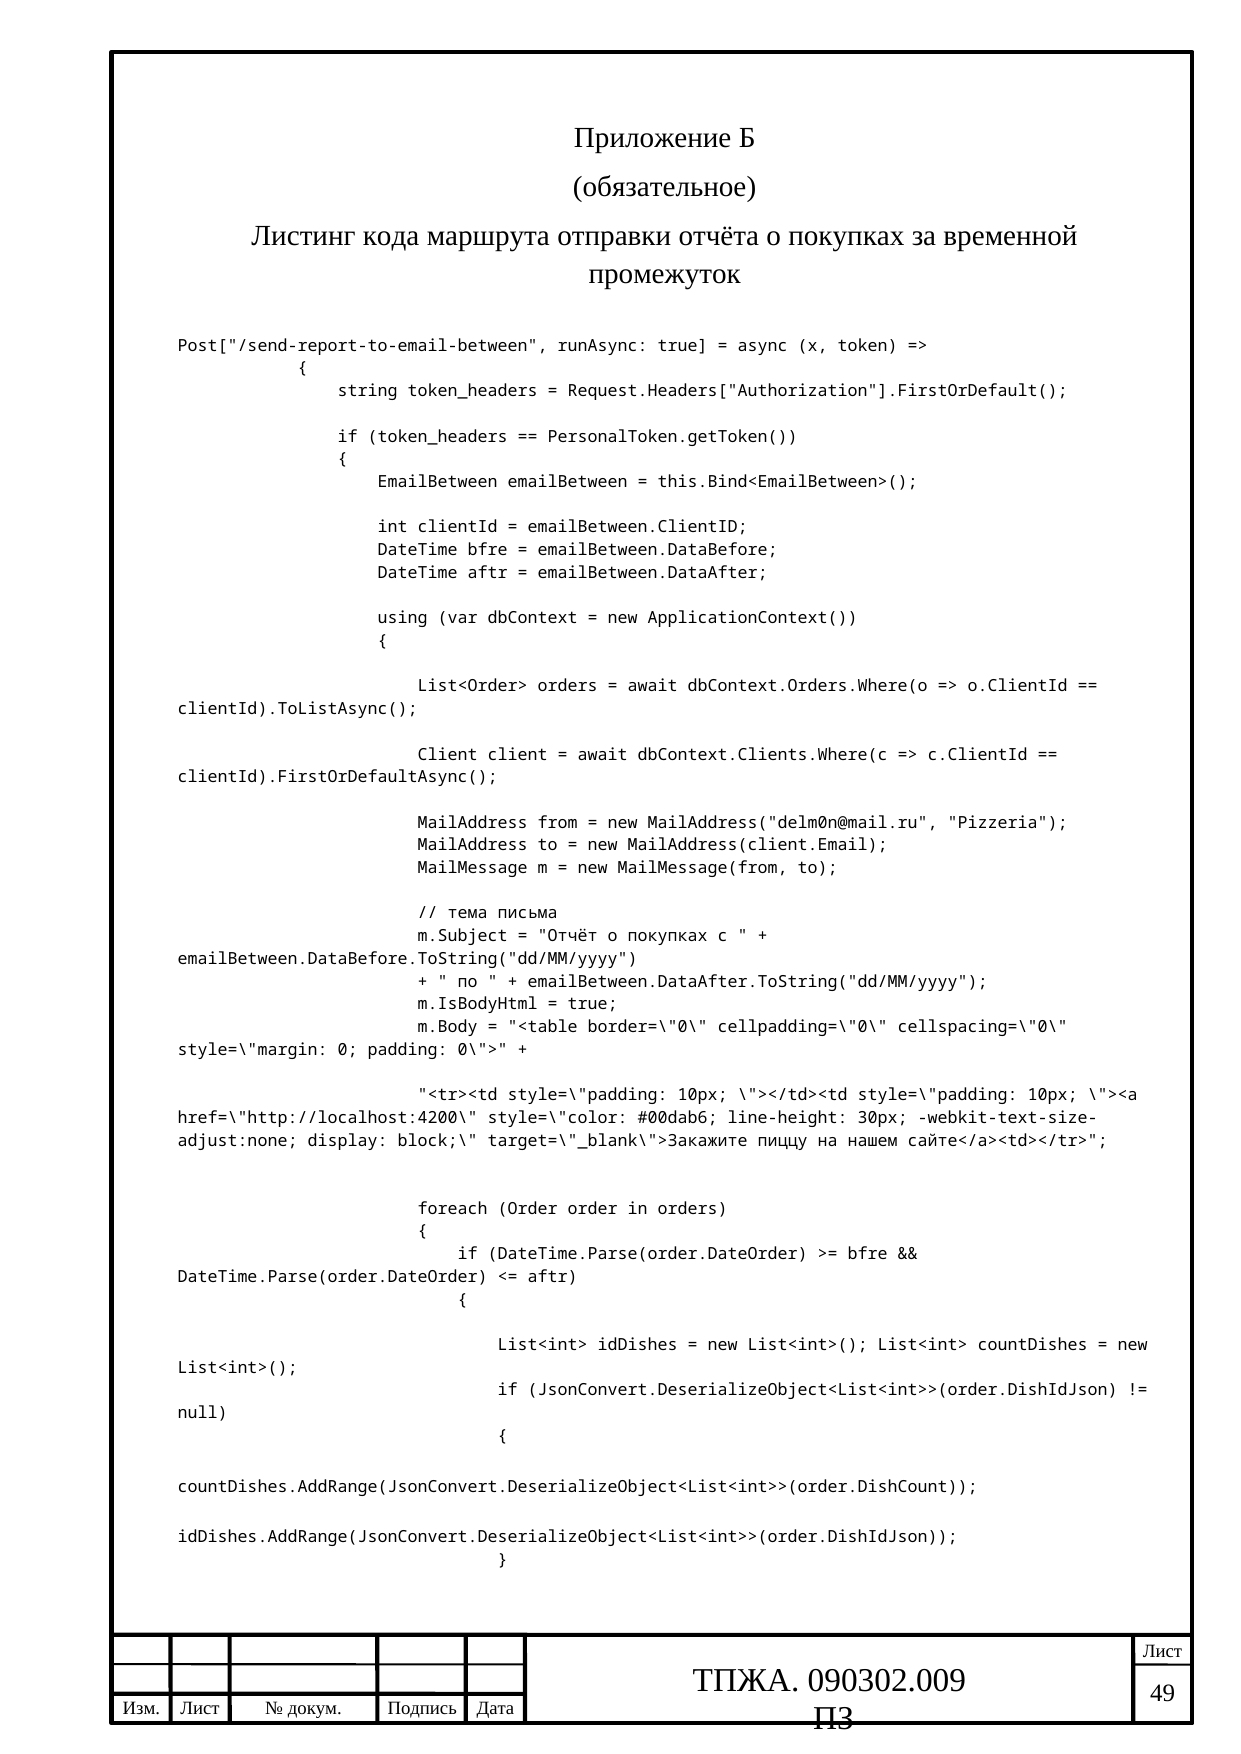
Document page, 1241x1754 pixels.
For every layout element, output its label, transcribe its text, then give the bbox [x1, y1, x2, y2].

text m.IsBodyHtml = true; [177, 992, 1152, 1015]
text MailAddress from = new MailAddress("delm0n@mail.ru", "Pizzeria"); [177, 810, 1152, 833]
text } [177, 1548, 1152, 1570]
text { [177, 1423, 1152, 1446]
text string token_headers = Request.Headers["Authorization"].FirstOrDefault(); [177, 379, 1152, 402]
text { [177, 447, 1152, 470]
text "<tr><td style=\"padding: 10px; \"></td><td style=\"padding: 10px; \"><a href=\"http://localhost:4200\" style=\"color: #00dab6; line-height: 30px; -webkit-text-size-adjust:none; display: block;\" target=\"_blank\">Закажите пиццу на нашем сайте</a><td></tr>"; [177, 1083, 1152, 1151]
text MailAddress to = new MailAddress(client.Email); [177, 833, 1152, 856]
text Client client = await dbContext.Clients.Where(c => c.ClientId == clientId).FirstOrDefaultAsync(); [177, 742, 1152, 788]
text + " по " + emailBetween.DataAfter.ToString("dd/MM/yyyy"); [177, 969, 1152, 992]
text // тема письма [177, 901, 1152, 924]
text countDishes.AddRange(JsonConvert.DeserializeObject<List<int>>(order.DishCount)); [177, 1446, 1152, 1497]
text DateTime bfre = emailBetween.DataBefore; [177, 538, 1152, 561]
text m.Body = "<table border=\"0\" cellpadding=\"0\" cellspacing=\"0\" style=\"margin: 0; padding: 0\">" + [177, 1015, 1152, 1060]
text Приложение Б [177, 120, 1152, 153]
text if (token_headers == PersonalToken.getToken()) [177, 424, 1152, 447]
text { [177, 629, 1152, 651]
text m.Subject = "Отчёт о покупках c " + emailBetween.DataBefore.ToString("dd/MM/yyyy") [177, 924, 1152, 969]
text { [177, 1287, 1152, 1310]
text if (JsonConvert.DeserializeObject<List<int>>(order.DishIdJson) != null) [177, 1378, 1152, 1423]
text Post["/send-report-to-email-between", runAsync: true] = async (x, token) => [177, 333, 1152, 356]
text foreach (Order order in orders) [177, 1196, 1152, 1219]
text using (var dbContext = new ApplicationContext()) [177, 606, 1152, 629]
text DateTime aftr = emailBetween.DataAfter; [177, 561, 1152, 583]
text int clientId = emailBetween.ClientID; [177, 515, 1152, 538]
text Листинг кода маршрута отправки отчёта о покупках за временной промежуток [177, 218, 1152, 290]
text { [177, 356, 1152, 379]
text { [177, 1219, 1152, 1242]
text (обязательное) [177, 169, 1152, 202]
text EmailBetween emailBetween = this.Bind<EmailBetween>(); [177, 470, 1152, 492]
text if (DateTime.Parse(order.DateOrder) >= bfre && DateTime.Parse(order.DateOrder) <= aftr) [177, 1242, 1152, 1287]
text List<int> idDishes = new List<int>(); List<int> countDishes = new List<int>(); [177, 1333, 1152, 1378]
text List<Order> orders = await dbContext.Orders.Where(o => o.ClientId == clientId).ToListAsync(); [177, 674, 1152, 719]
text MailMessage m = new MailMessage(from, to); [177, 856, 1152, 878]
text idDishes.AddRange(JsonConvert.DeserializeObject<List<int>>(order.DishIdJson)); [177, 1497, 1152, 1548]
